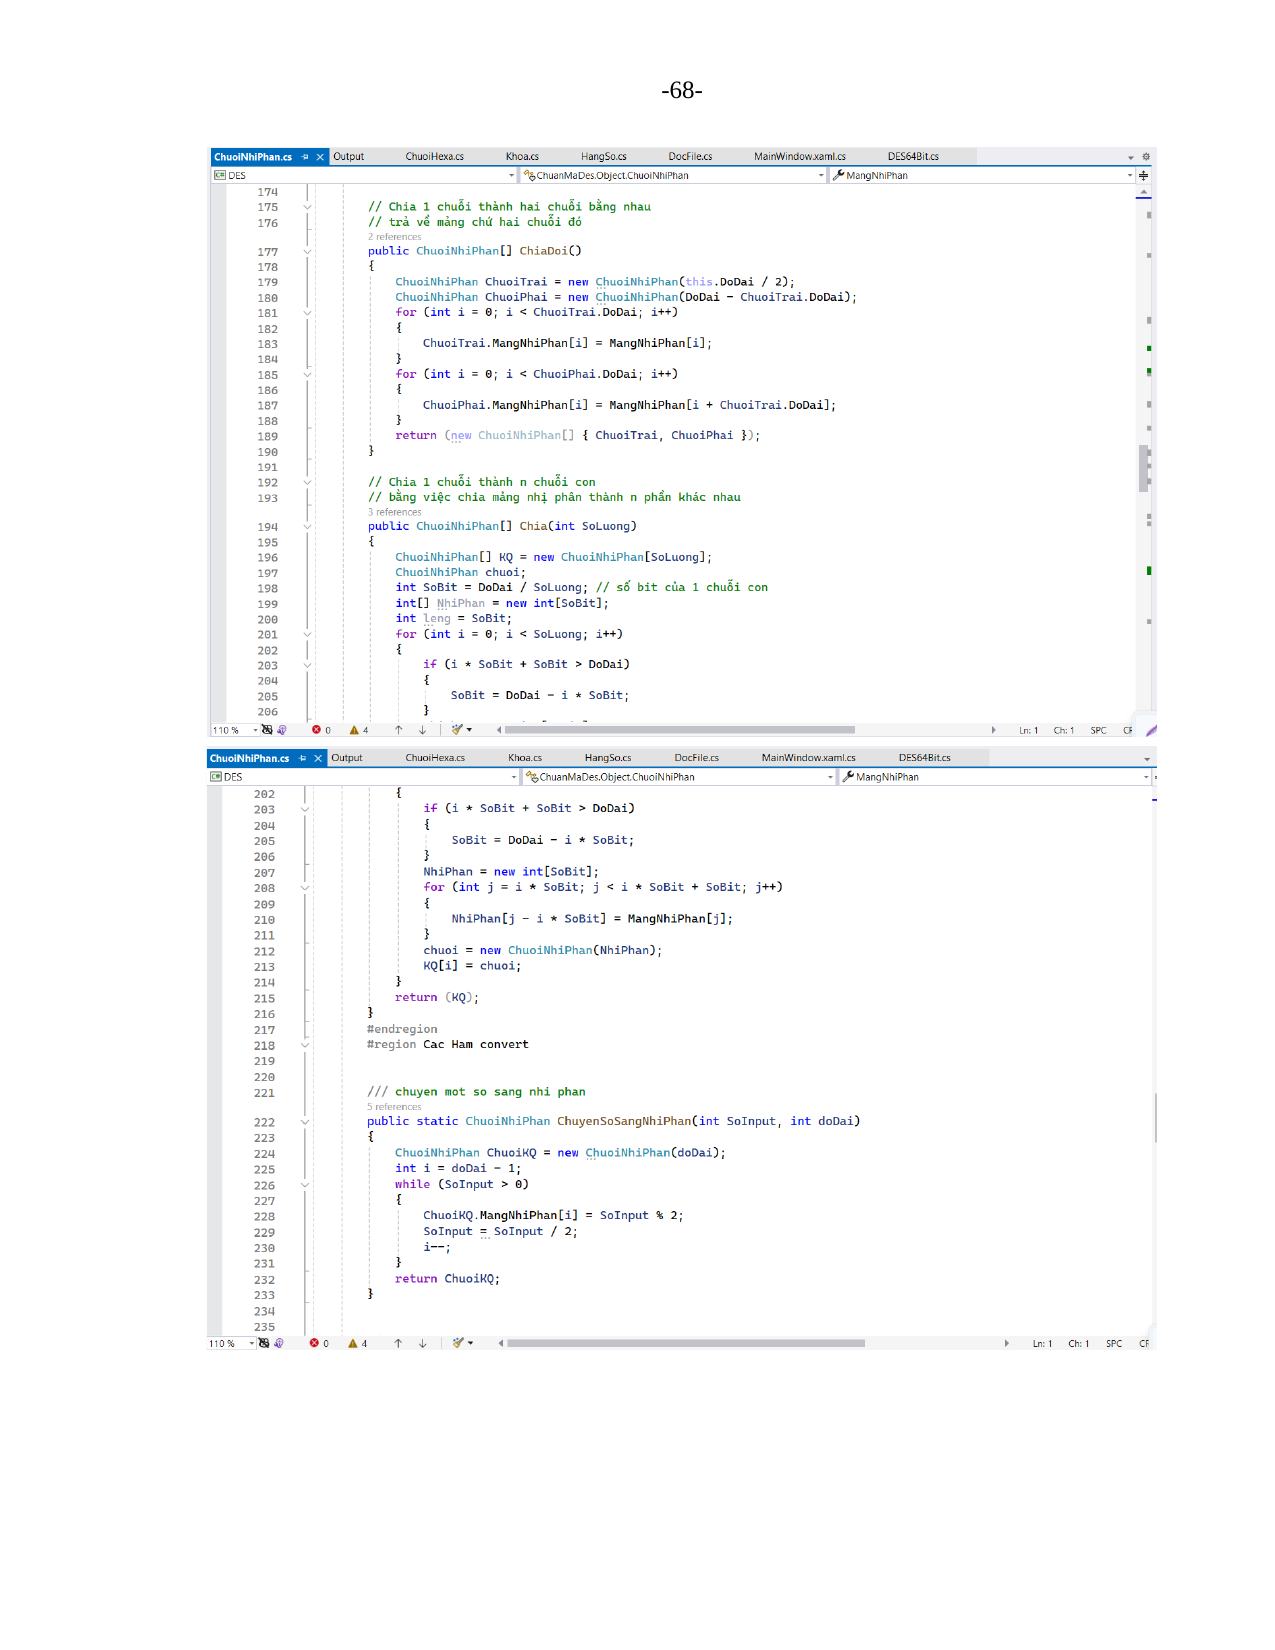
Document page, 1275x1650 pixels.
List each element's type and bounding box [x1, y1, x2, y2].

picture [206, 147, 1157, 737]
picture [206, 746, 1157, 1350]
